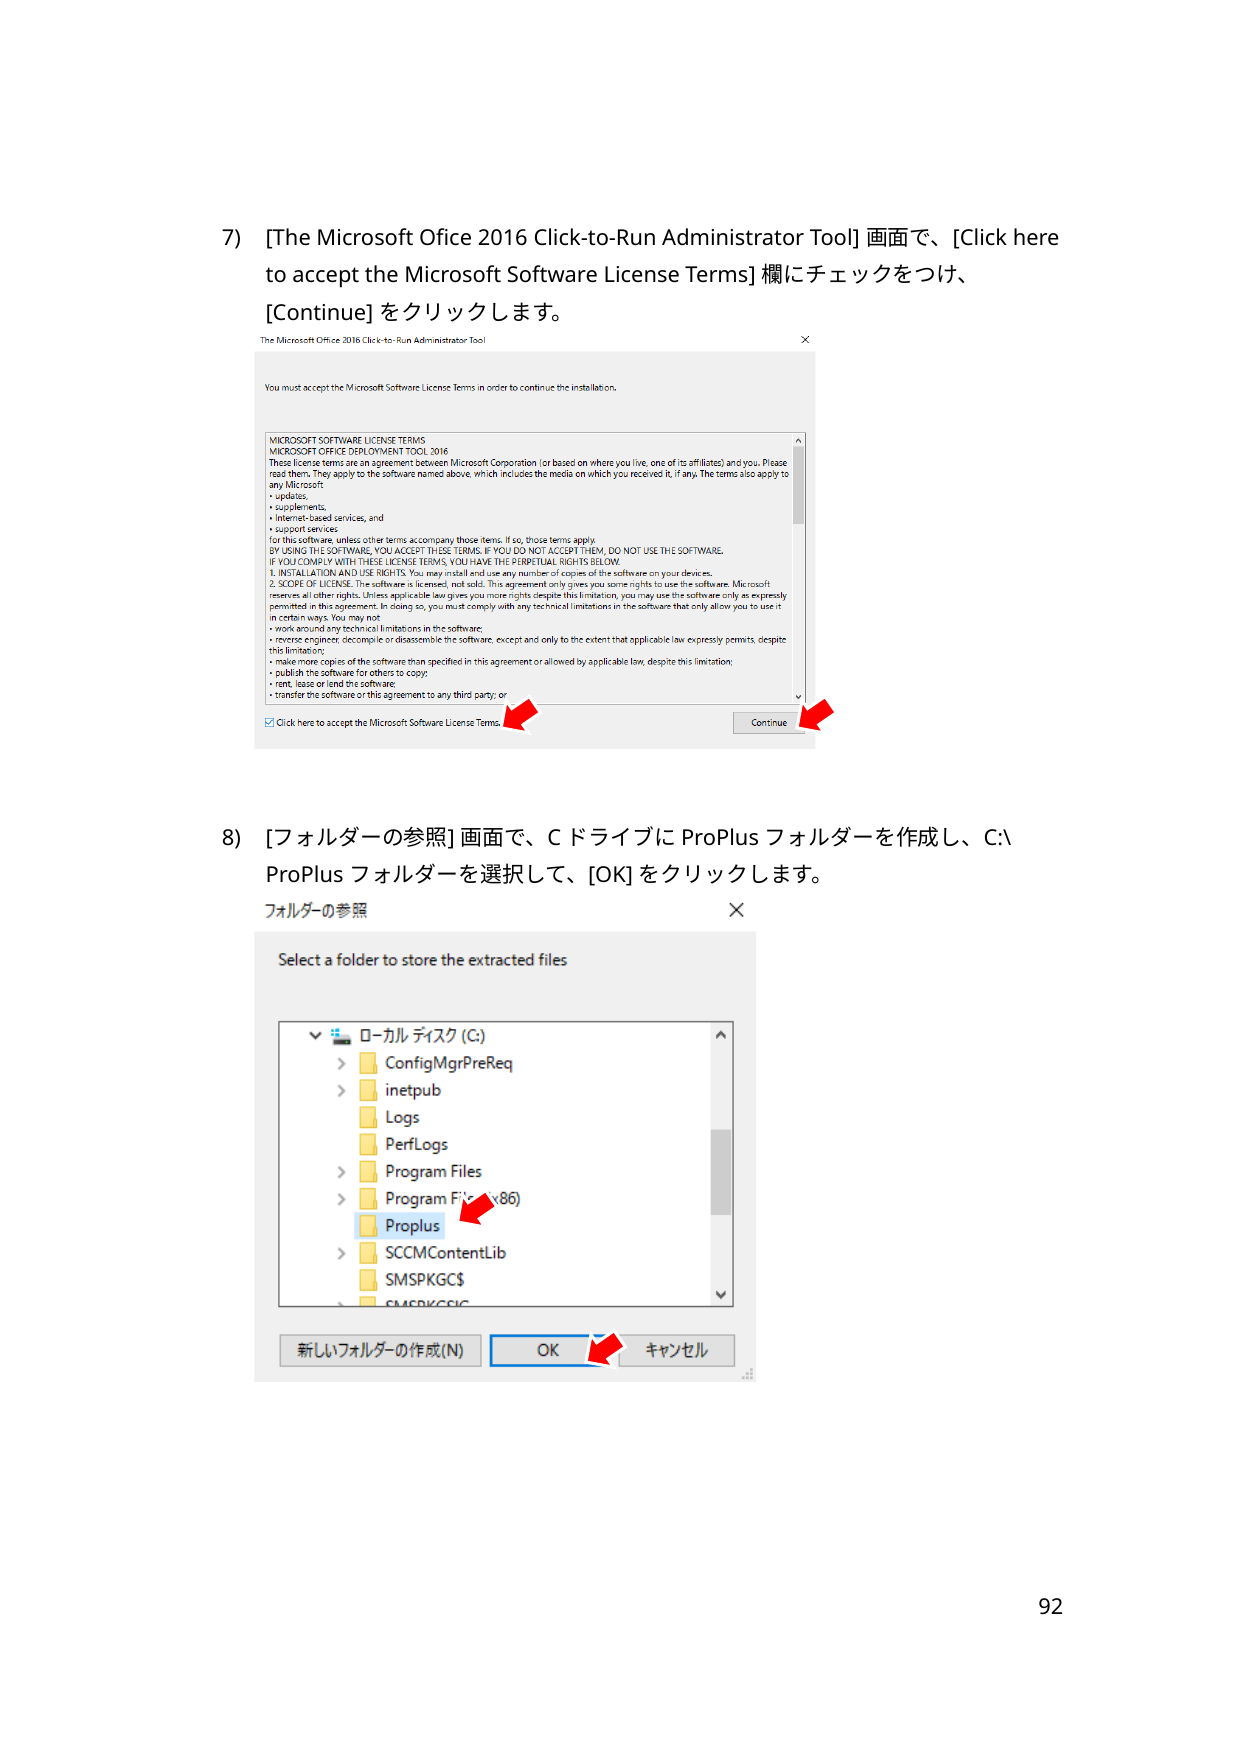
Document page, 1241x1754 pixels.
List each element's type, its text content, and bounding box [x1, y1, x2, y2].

list [The Microsoft Ofice 2016 Click-to-Run Administrator Tool] 画面で、[Click here to accept the Microsoft Software License Terms] 欄にチェックをつけ、[Continue] をクリックします。 [222, 217, 1063, 329]
picture [254, 329, 816, 749]
list [フォルダーの参照] 画面で、C ドライブに ProPlus フォルダーを作成し、C:\ProPlus フォルダーを選択して、[OK] をクリックします。 [222, 817, 1063, 892]
picture [254, 891, 757, 1382]
